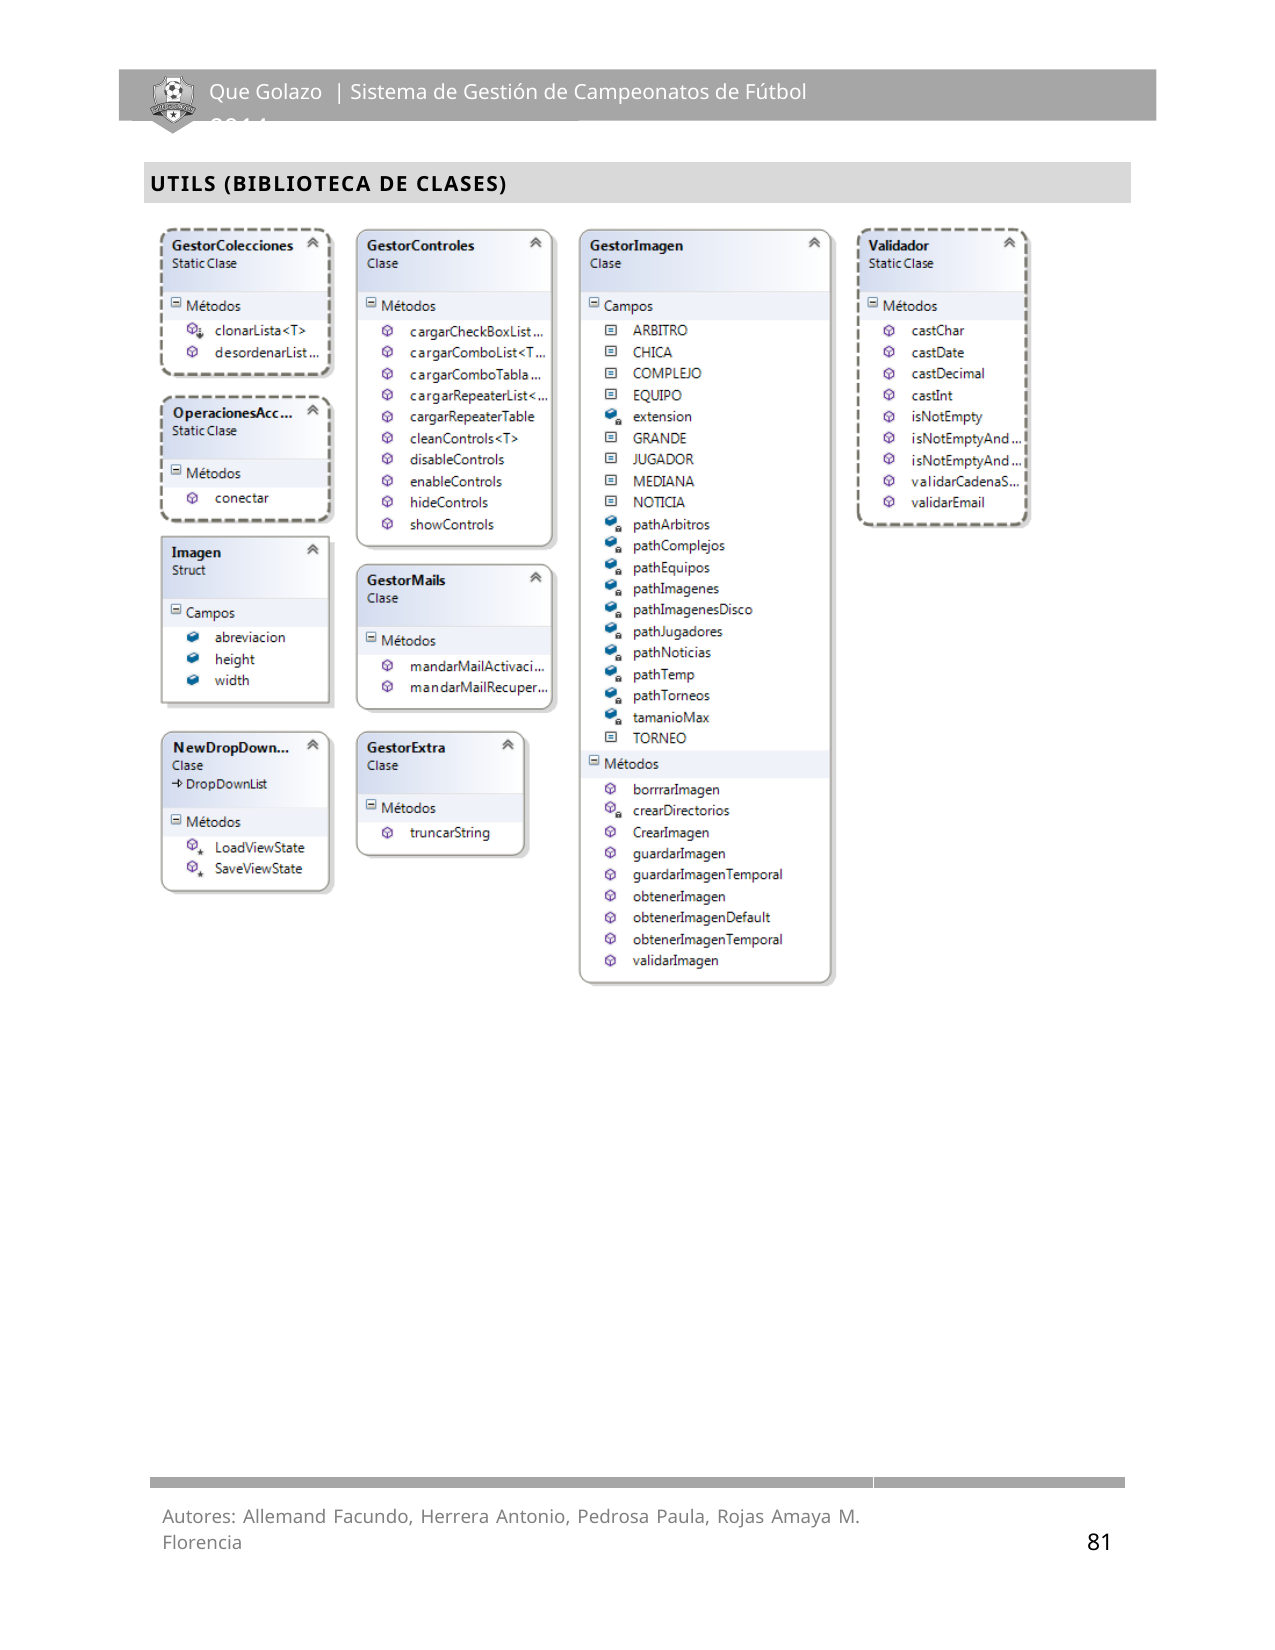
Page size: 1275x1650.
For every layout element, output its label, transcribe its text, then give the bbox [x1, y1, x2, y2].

picture [150, 218, 1036, 992]
subtitle Utils (Biblioteca de Clases) [150, 169, 1125, 197]
